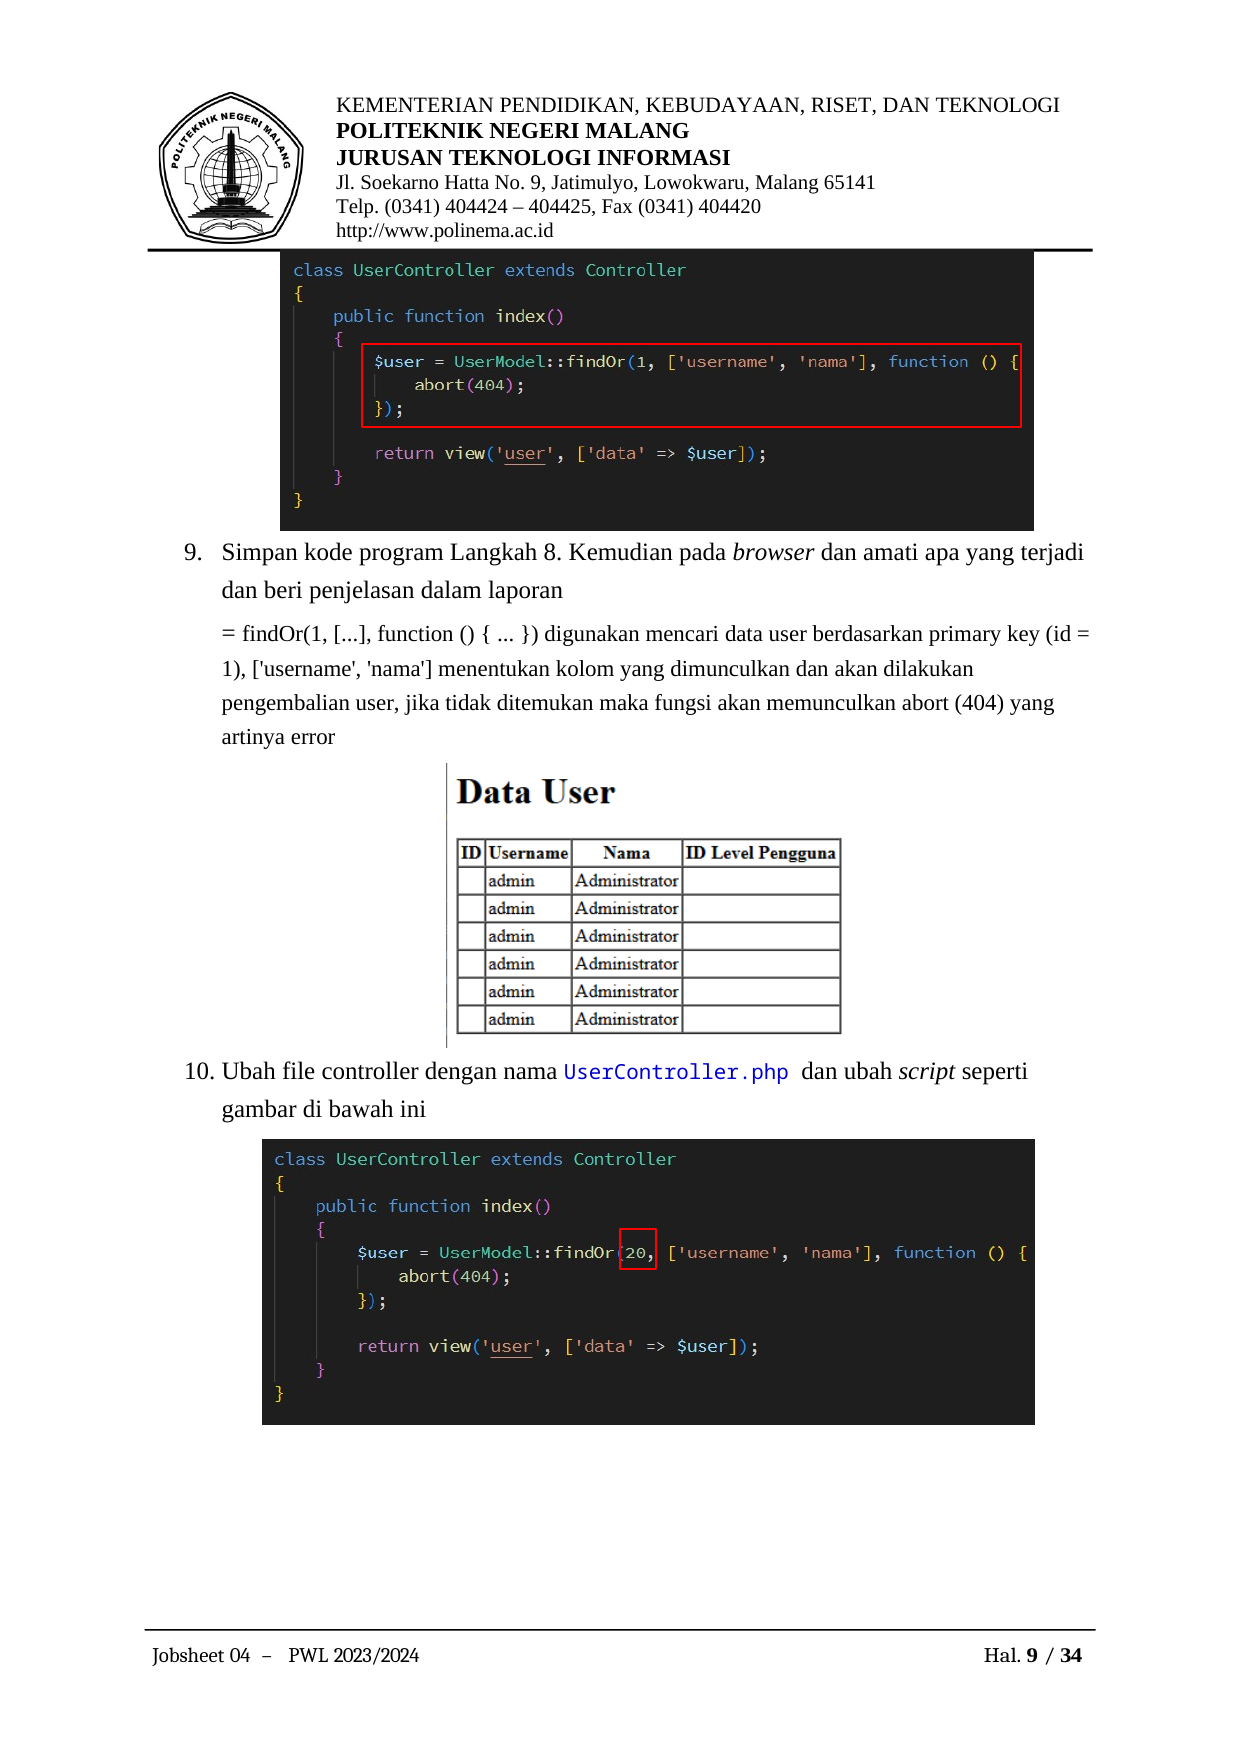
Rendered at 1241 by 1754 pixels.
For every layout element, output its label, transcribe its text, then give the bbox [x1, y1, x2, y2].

list Simpan kode program Langkah 8. Kemudian pada browser dan amati apa yang terjadi dan beri penjelasan dalam laporan [184, 537, 1093, 603]
picture [446, 763, 868, 1048]
picture [262, 1139, 1035, 1425]
picture [280, 249, 1034, 531]
list Ubah file controller dengan nama UserController.php dan ubah script seperti gambar di bawah ini [184, 1056, 1093, 1122]
list = findOr(1, [...], function () { ... }) digunakan mencari data user berdasarkan primary key (id = 1), ['username', 'nama'] menentukan kolom yang dimunculkan dan akan dilakukan pengembalian user, jika tidak ditemukan maka fungsi akan memunculkan abort (404) yang artinya error [221, 618, 1093, 749]
picture [158, 92, 304, 244]
